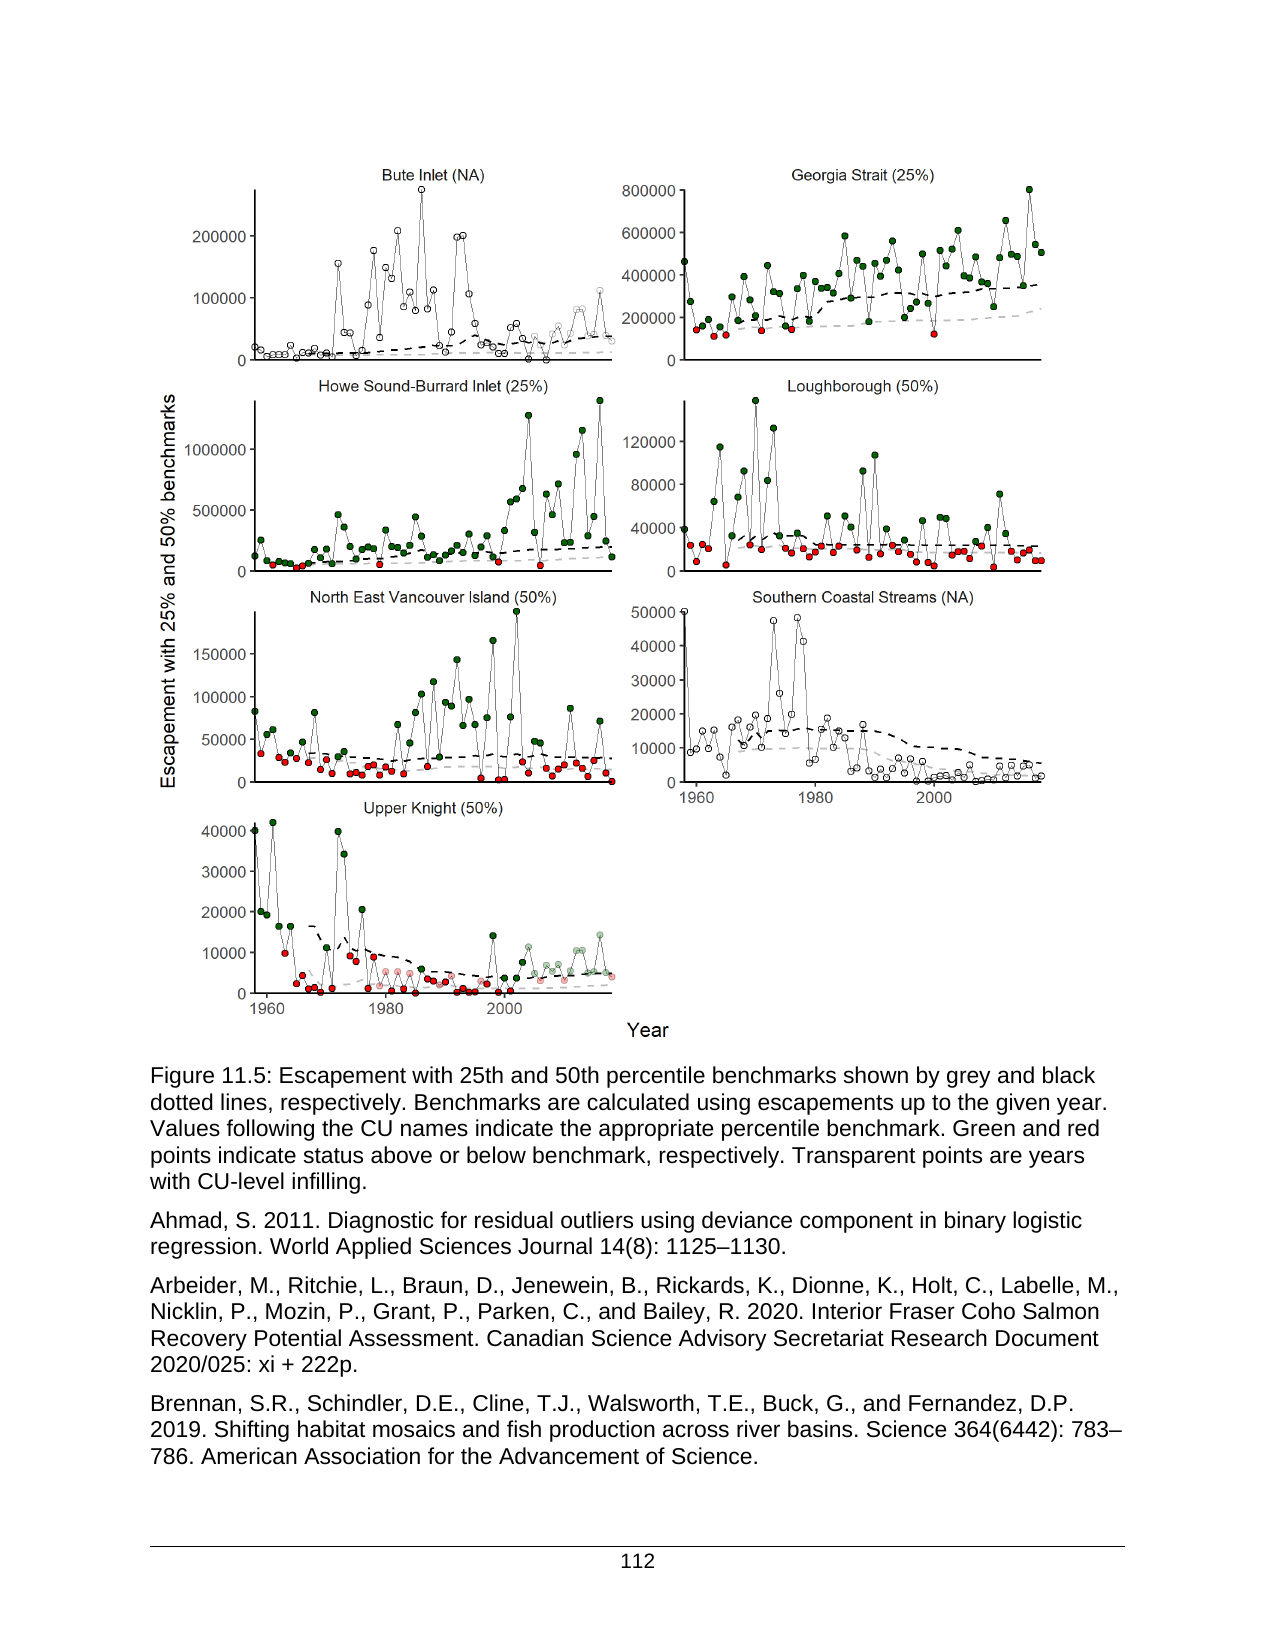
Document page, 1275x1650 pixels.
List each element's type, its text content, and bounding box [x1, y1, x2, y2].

text Brennan, S.R., Schindler, D.E., Cline, T.J., Walsworth, T.E., Buck, G., and Fernandez, D.P. 2019. Shifting habitat mosaics and fish production across river basins. Science 364(6442): 783–786. American Association for the Advancement of Science. [150, 1390, 1125, 1469]
text Figure 11.5: Escapement with 25th and 50th percentile benchmarks shown by grey and black dotted lines, respectively. Benchmarks are calculated using escapements up to the given year. Values following the CU names indicate the appropriate percentile benchmark. Green and red points indicate status above or below benchmark, respectively. Transparent points are years with CU-level infilling. [150, 1062, 1125, 1194]
text Ahmad, S. 2011. Diagnostic for residual outliers using deviance component in binary logistic regression. World Applied Sciences Journal 14(8): 1125–1130. [150, 1207, 1125, 1259]
picture [150, 150, 1050, 1050]
text Arbeider, M., Ritchie, L., Braun, D., Jenewein, B., Rickards, K., Dionne, K., Holt, C., Labelle, M., Nicklin, P., Mozin, P., Grant, P., Parken, C., and Bailey, R. 2020. Interior Fraser Coho Salmon Recovery Potential Assessment. Canadian Science Advisory Secretariat Research Document 2020/025: xi + 222p. [150, 1272, 1125, 1377]
